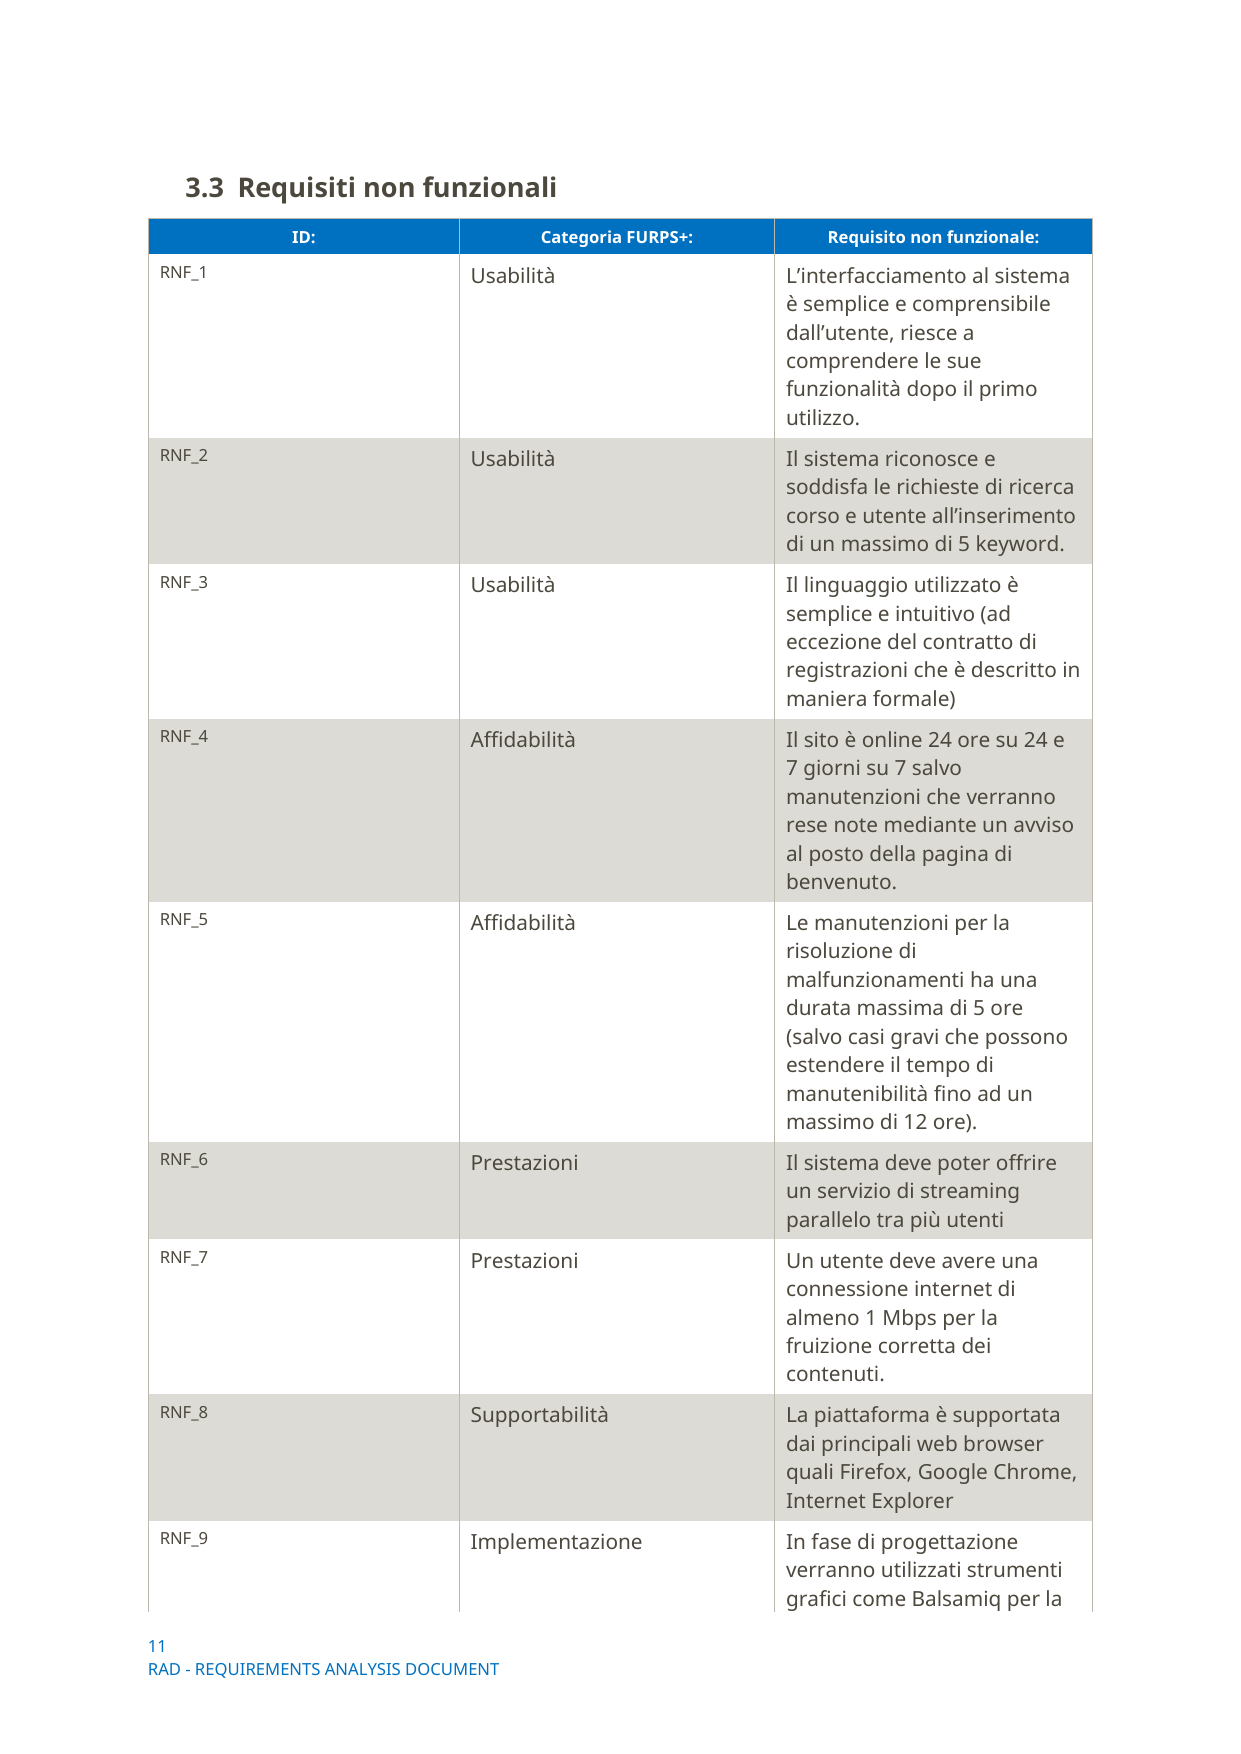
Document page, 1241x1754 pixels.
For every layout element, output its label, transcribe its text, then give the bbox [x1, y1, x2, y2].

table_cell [775, 1521, 1092, 1612]
table_cell RNF_1 [149, 255, 459, 438]
table_cell RNF_8 [149, 1394, 459, 1521]
table_cell Il sistema riconosce e soddisfa le richieste di ricerca corso e utente all’inserimento di un massimo di 5 keyword. [775, 438, 1092, 564]
table_cell Affidabilità [460, 902, 774, 1142]
table_cell Il sistema deve poter offrire un servizio di streaming parallelo tra più utenti [775, 1142, 1092, 1239]
table_cell Usabilità [460, 438, 774, 564]
table_cell Implementazione [460, 1521, 774, 1612]
table_cell RNF_2 [149, 438, 459, 564]
table_cell Prestazioni [460, 1240, 774, 1394]
table_header Requisito non funzionale: [775, 219, 1092, 254]
table_cell L’interfacciamento al sistema è semplice e comprensibile dall’utente, riesce a comprendere le sue funzionalità dopo il primo utilizzo. [775, 255, 1092, 438]
table_cell Affidabilità [460, 719, 774, 902]
table_cell RNF_7 [149, 1240, 459, 1394]
table_cell Usabilità [460, 255, 774, 438]
table_cell Prestazioni [460, 1142, 774, 1239]
table_cell Il sito è online 24 ore su 24 e 7 giorni su 7 salvo manutenzioni che verranno rese note mediante un avviso al posto della pagina di benvenuto. [775, 719, 1092, 902]
table_cell RNF_5 [149, 902, 459, 1142]
table_cell RNF_9 [149, 1521, 459, 1612]
table_cell Supportabilità [460, 1394, 774, 1521]
table_cell Le manutenzioni per la risoluzione di malfunzionamenti ha una durata massima di 5 ore (salvo casi gravi che possono estendere il tempo di manutenibilità fino ad un massimo di 12 ore). [775, 902, 1092, 1142]
table_cell RNF_6 [149, 1142, 459, 1239]
table_cell RNF_4 [149, 719, 459, 902]
table_cell Il linguaggio utilizzato è semplice e intuitivo (ad eccezione del contratto di registrazioni che è descritto in maniera formale) [775, 564, 1092, 719]
subtitle Requisiti non funzionali [185, 169, 1092, 206]
table_cell La piattaforma è supportata dai principali web browser quali Firefox, Google Chrome, Internet Explorer [775, 1394, 1092, 1521]
table_header ID: [149, 219, 459, 254]
table_cell Un utente deve avere una connessione internet di almeno 1 Mbps per la fruizione corretta dei contenuti. [775, 1240, 1092, 1394]
table_header Categoria FURPS+: [460, 219, 774, 254]
table_cell RNF_3 [149, 564, 459, 719]
table_cell Usabilità [460, 564, 774, 719]
